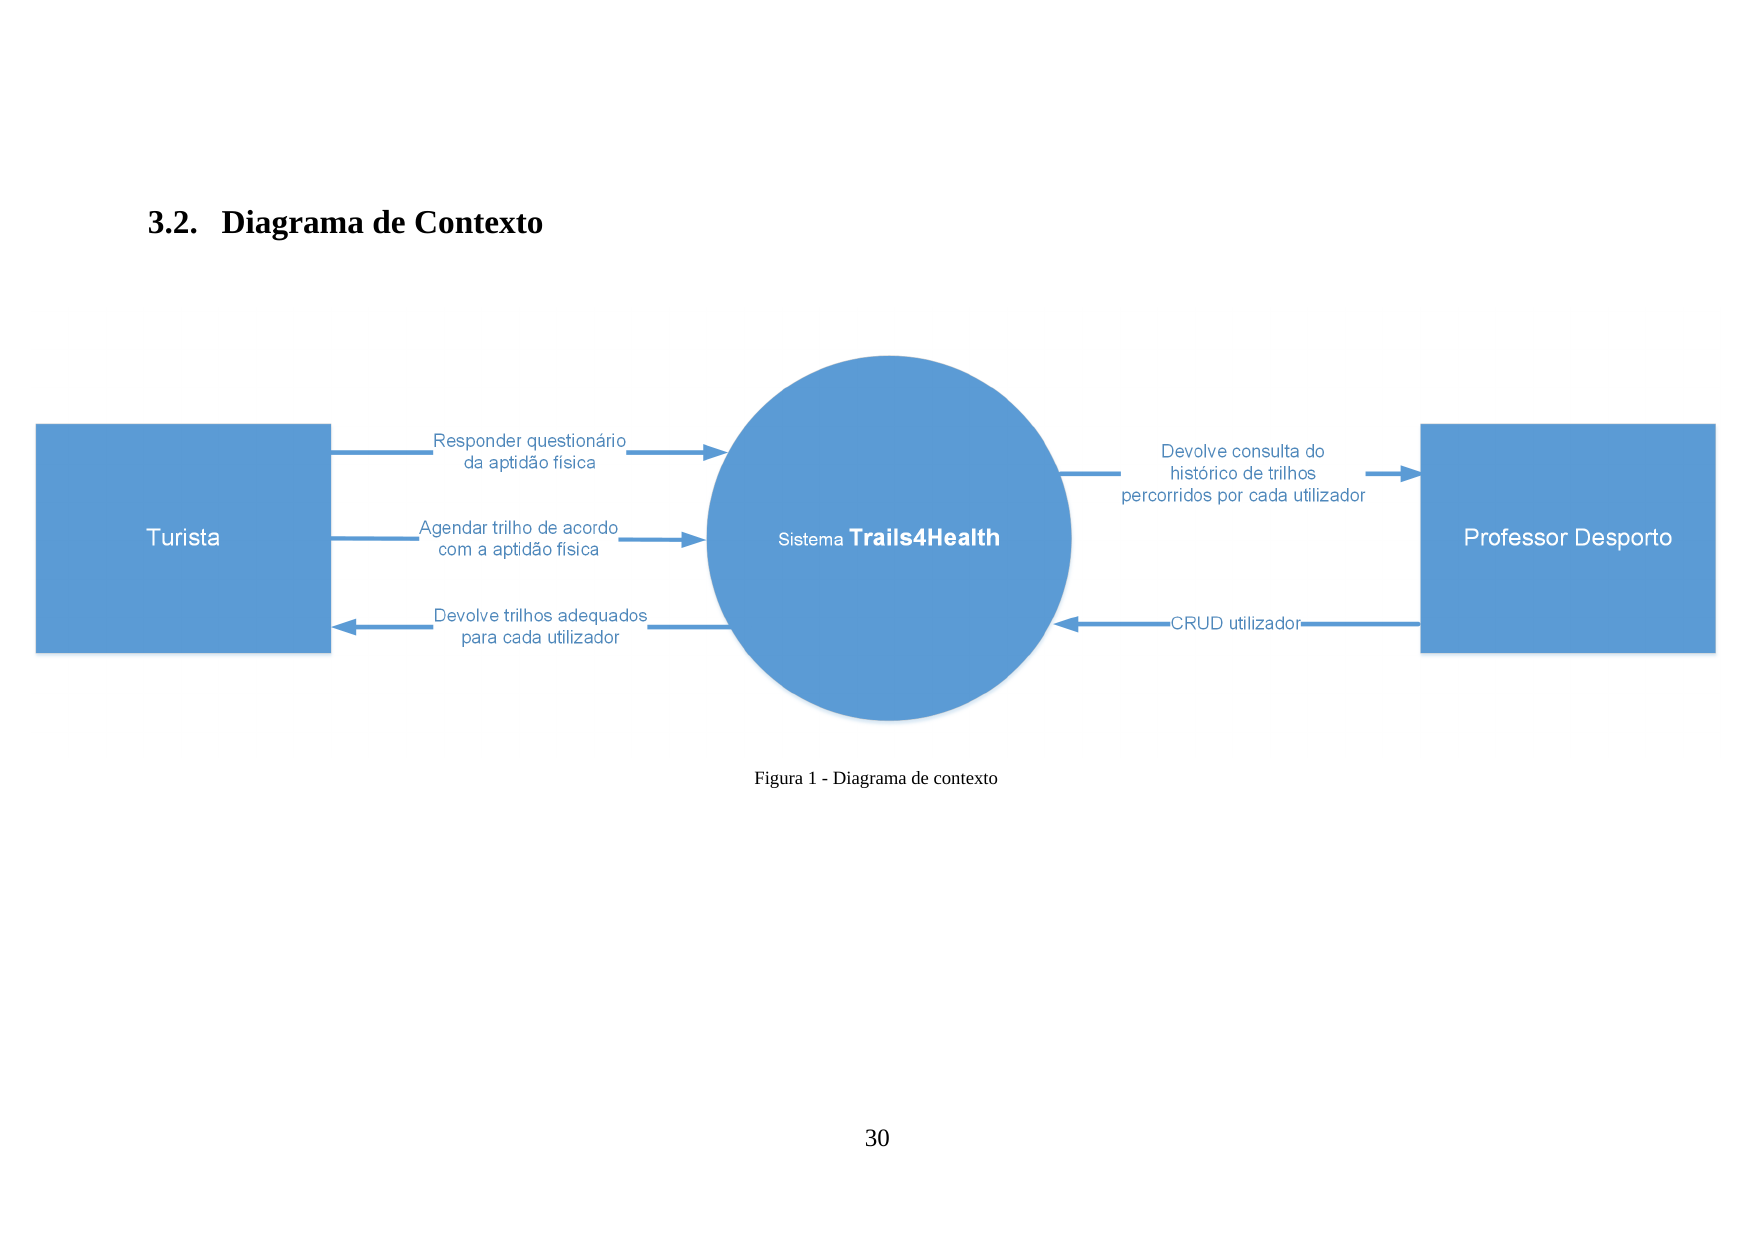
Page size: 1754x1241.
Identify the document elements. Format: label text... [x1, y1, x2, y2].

picture [31, 307, 1721, 758]
subtitle Diagrama de Contexto [148, 202, 1606, 241]
